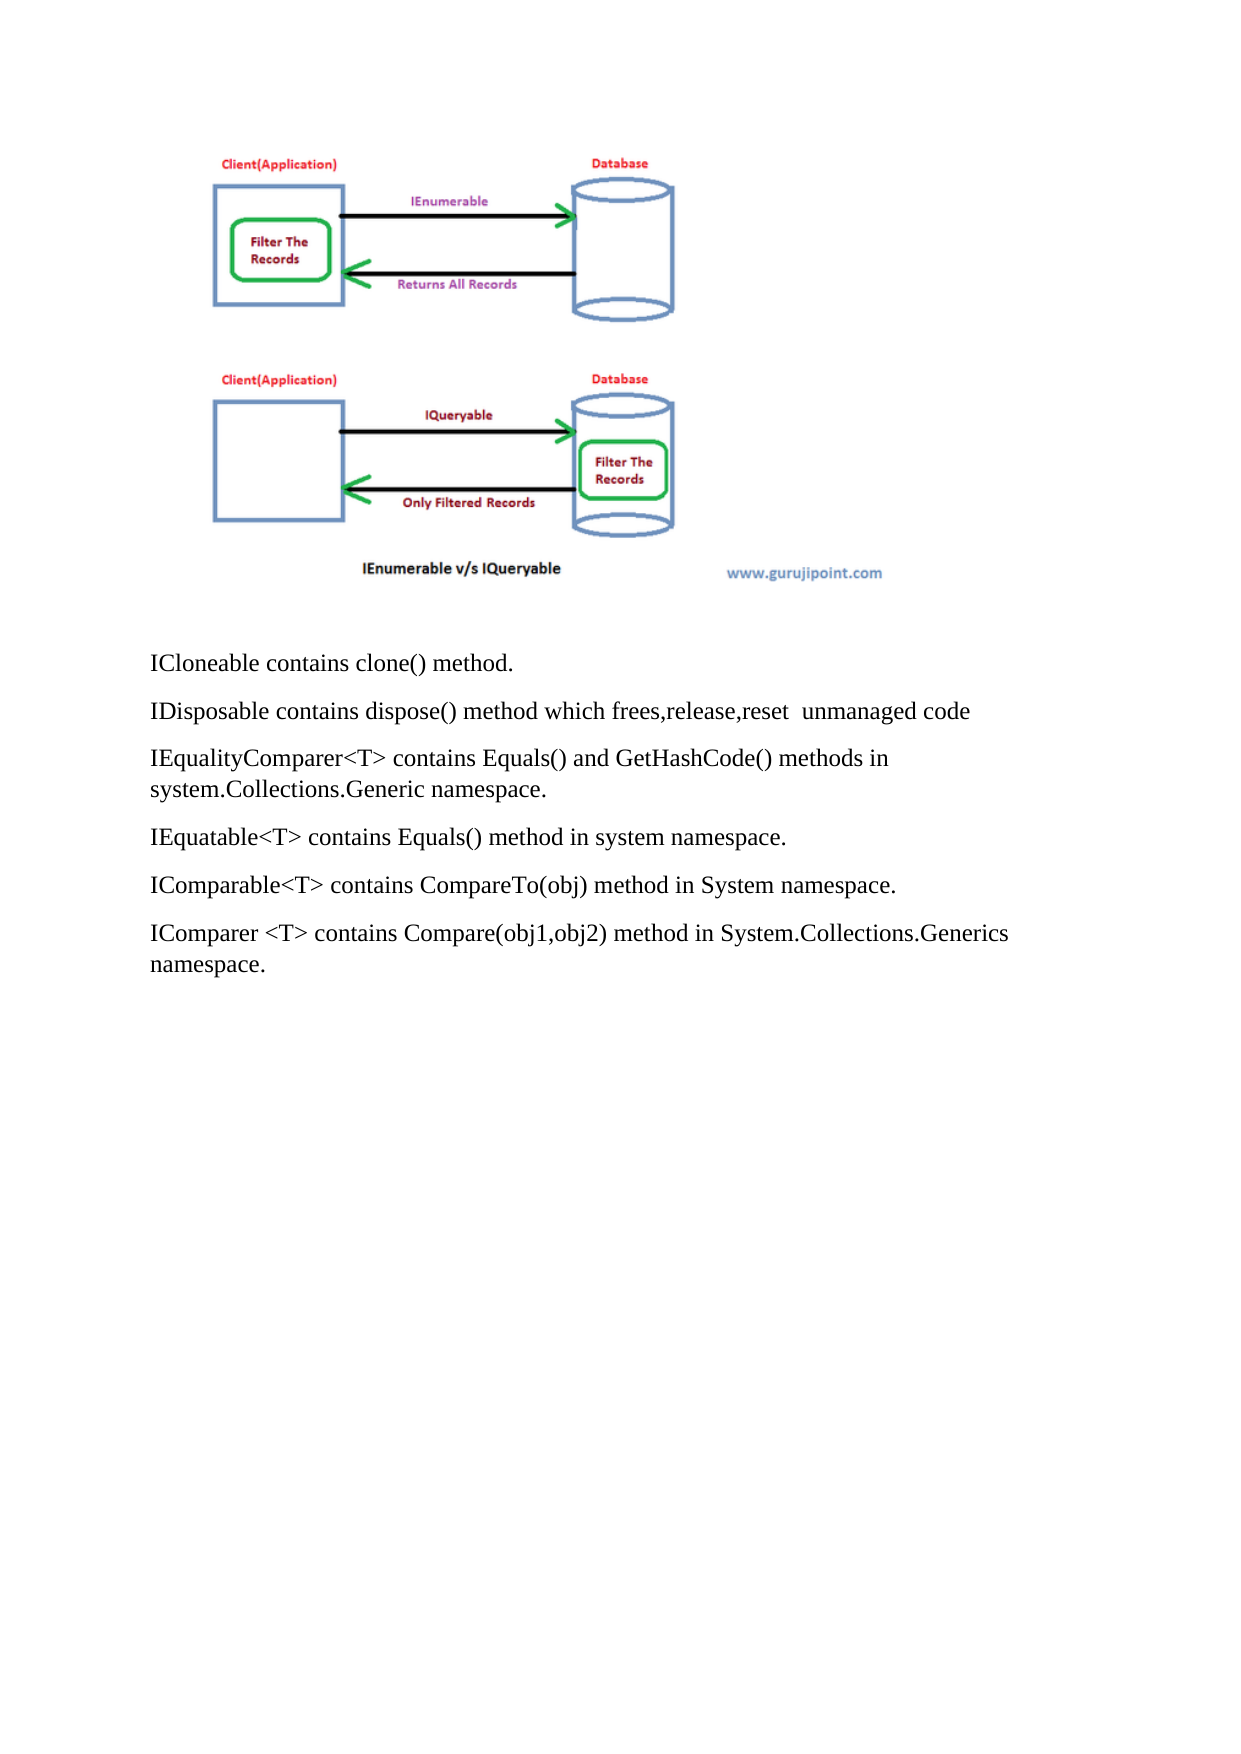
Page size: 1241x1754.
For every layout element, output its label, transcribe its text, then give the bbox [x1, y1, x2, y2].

text IComparer <T> contains Compare(obj1,obj2) method in System.Collections.Generics namespace. [150, 918, 1090, 977]
text ICloneable contains clone() method. [150, 648, 1090, 677]
text IDisposable contains dispose() method which frees,release,reset unmanaged code [150, 696, 1090, 724]
text IComparable<T> contains CompareTo(obj) method in System namespace. [150, 870, 1090, 899]
text IEqualityComparer<T> contains Equals() and GetHashCode() methods in system.Collections.Generic namespace. [150, 743, 1090, 803]
text IEquatable<T> contains Equals() method in system namespace. [150, 822, 1090, 851]
picture [150, 150, 887, 582]
